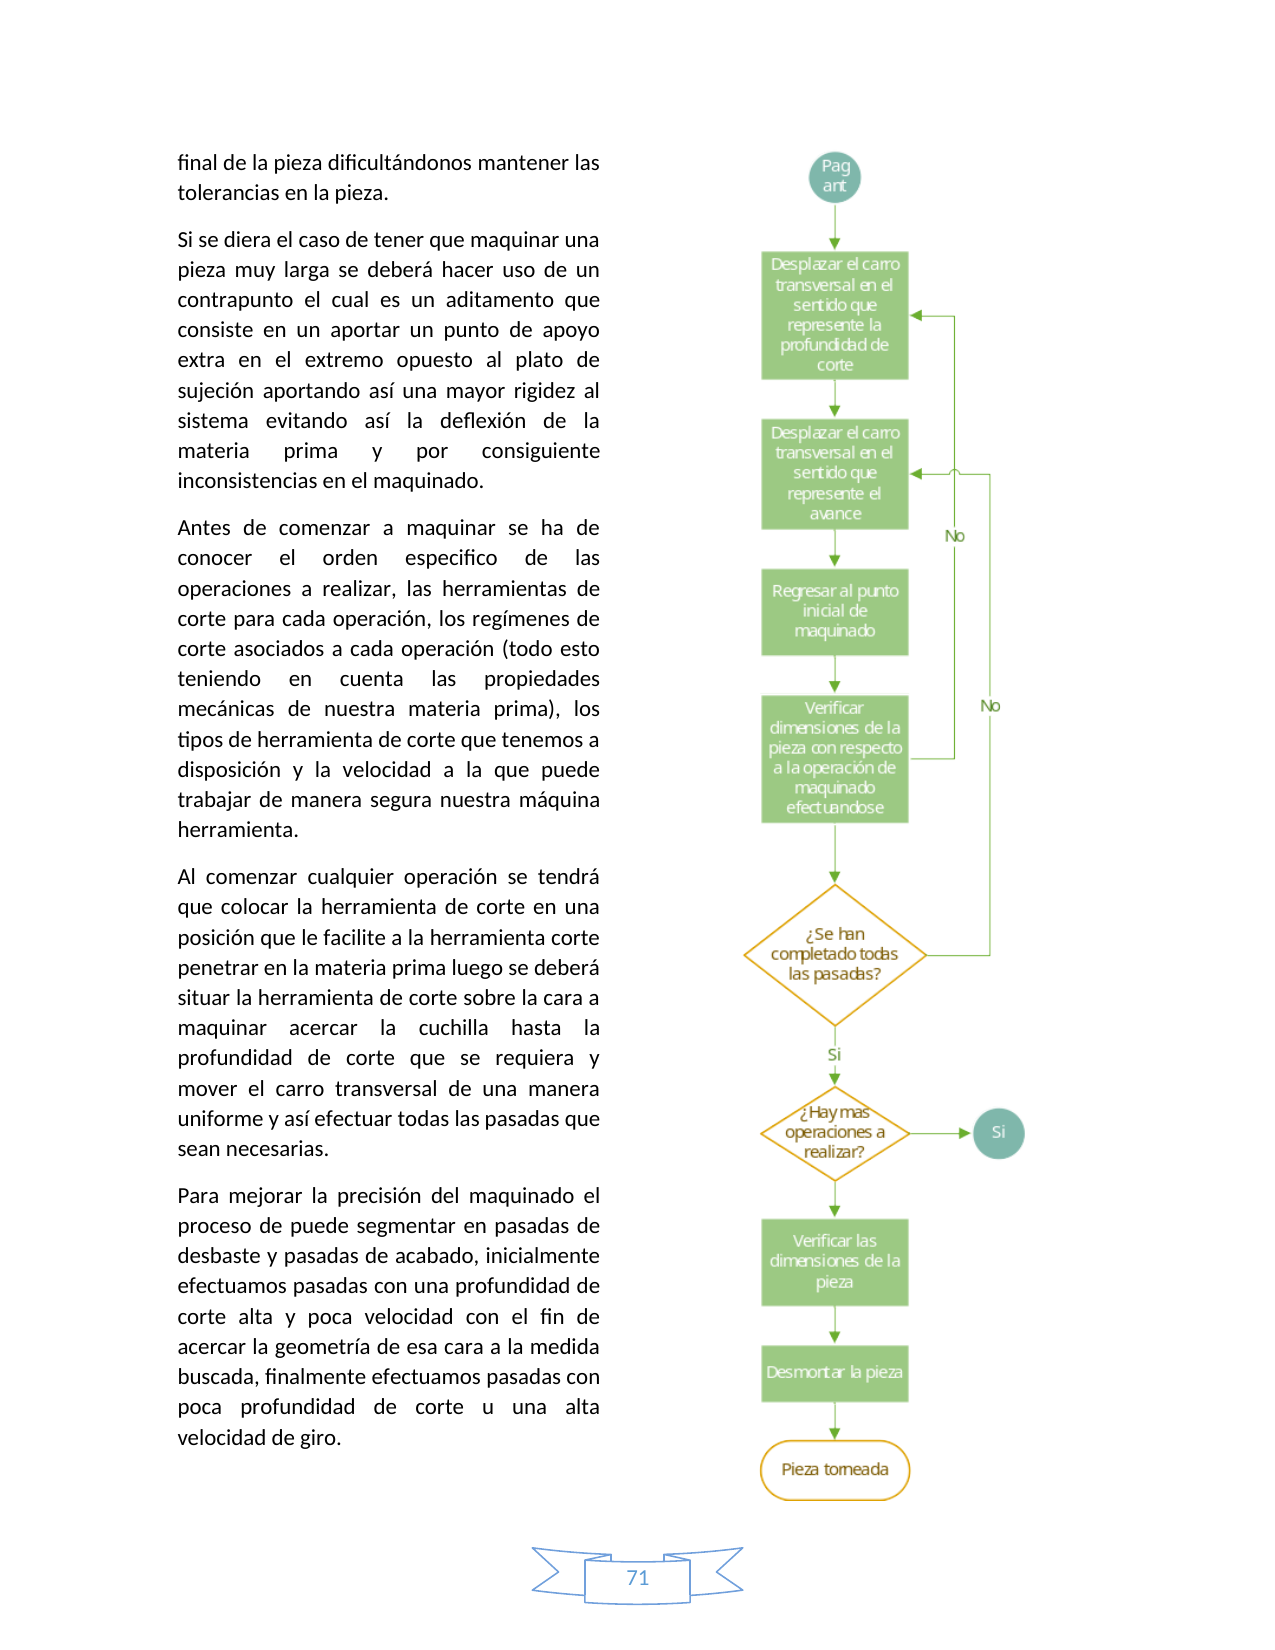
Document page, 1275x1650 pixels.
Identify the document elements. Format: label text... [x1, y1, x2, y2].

text Antes de comenzar a maquinar se ha de conocer el orden especifico de las operaciones a realizar, las herramientas de corte para cada operación, los regímenes de corte asociados a cada operación (todo esto teniendo en cuenta las propiedades mecánicas de nuestra materia prima), los tipos de herramienta de corte que tenemos a disposición y la velocidad a la que puede trabajar de manera segura nuestra máquina herramienta. [177, 513, 601, 843]
text Si se diera el caso de tener que maquinar una pieza muy larga se deberá hacer uso de un contrapunto el cual es un aditamento que consiste en un aportar un punto de apoyo extra en el extremo opuesto al plato de sujeción aportando así una mayor rigidez al sistema evitando así la deflexión de la materia prima y por consiguiente inconsistencias en el maquinado. [177, 225, 601, 494]
text Para mejorar la precisión del maquinado el proceso de puede segmentar en pasadas de desbaste y pasadas de acabado, inicialmente efectuamos pasadas con una profundidad de corte alta y poca velocidad con el fin de acercar la geometría de esa cara a la medida buscada, finalmente efectuamos pasadas con poca profundidad de corte u una alta velocidad de giro. [177, 1181, 601, 1451]
text Al comenzar cualquier operación se tendrá que colocar la herramienta de corte en una posición que le facilite a la herramienta corte penetrar en la materia prima luego se deberá situar la herramienta de corte sobre la cara a maquinar acercar la cuchilla hasta la profundidad de corte que se requiera y mover el carro transversal de una manera uniforme y así efectuar todas las pasadas que sean necesarias. [177, 862, 601, 1162]
